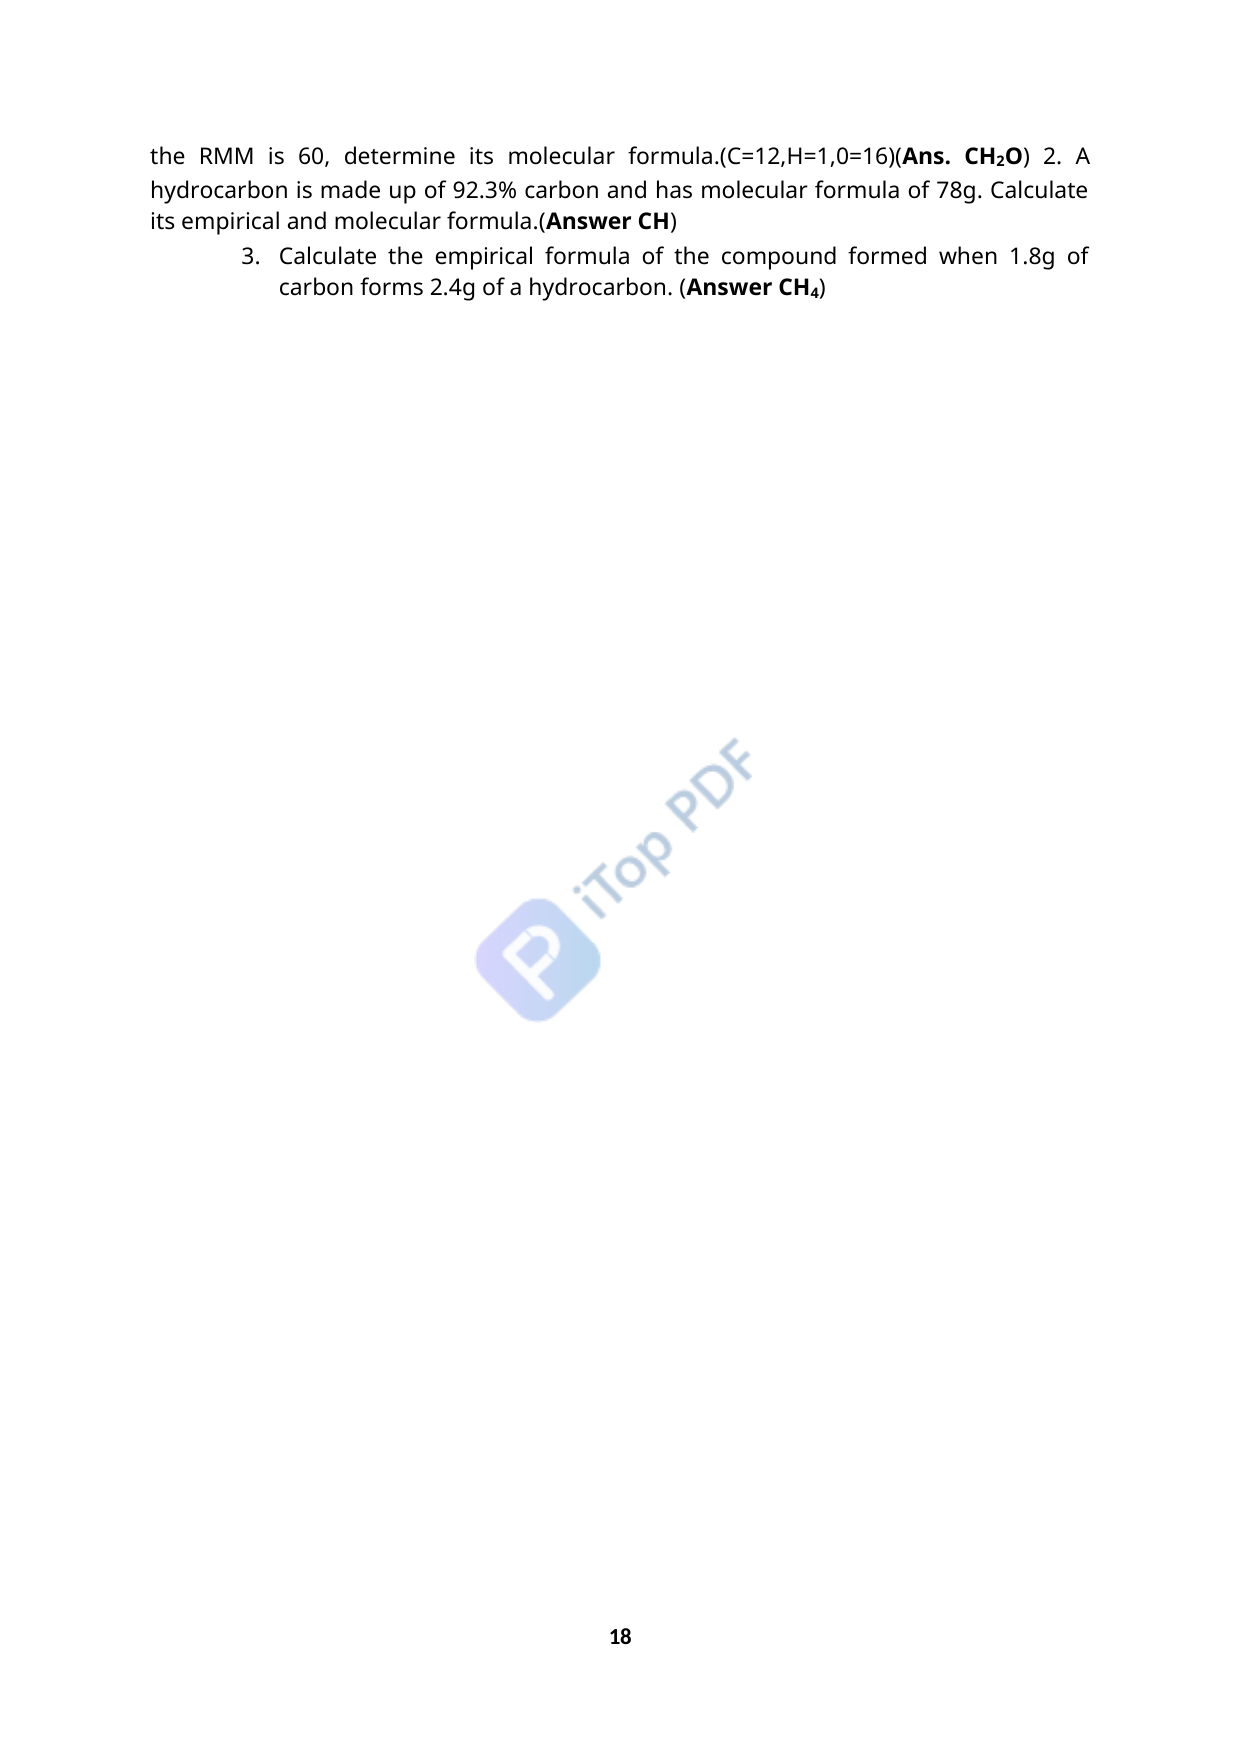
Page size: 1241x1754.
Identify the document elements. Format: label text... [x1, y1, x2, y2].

picture [465, 722, 776, 1033]
list Calculate the empirical formula of the compound formed when 1.8g of carbon forms 2.4g of a hydrocarbon. (Answer CH4) [241, 240, 1090, 305]
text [150, 139, 1090, 236]
